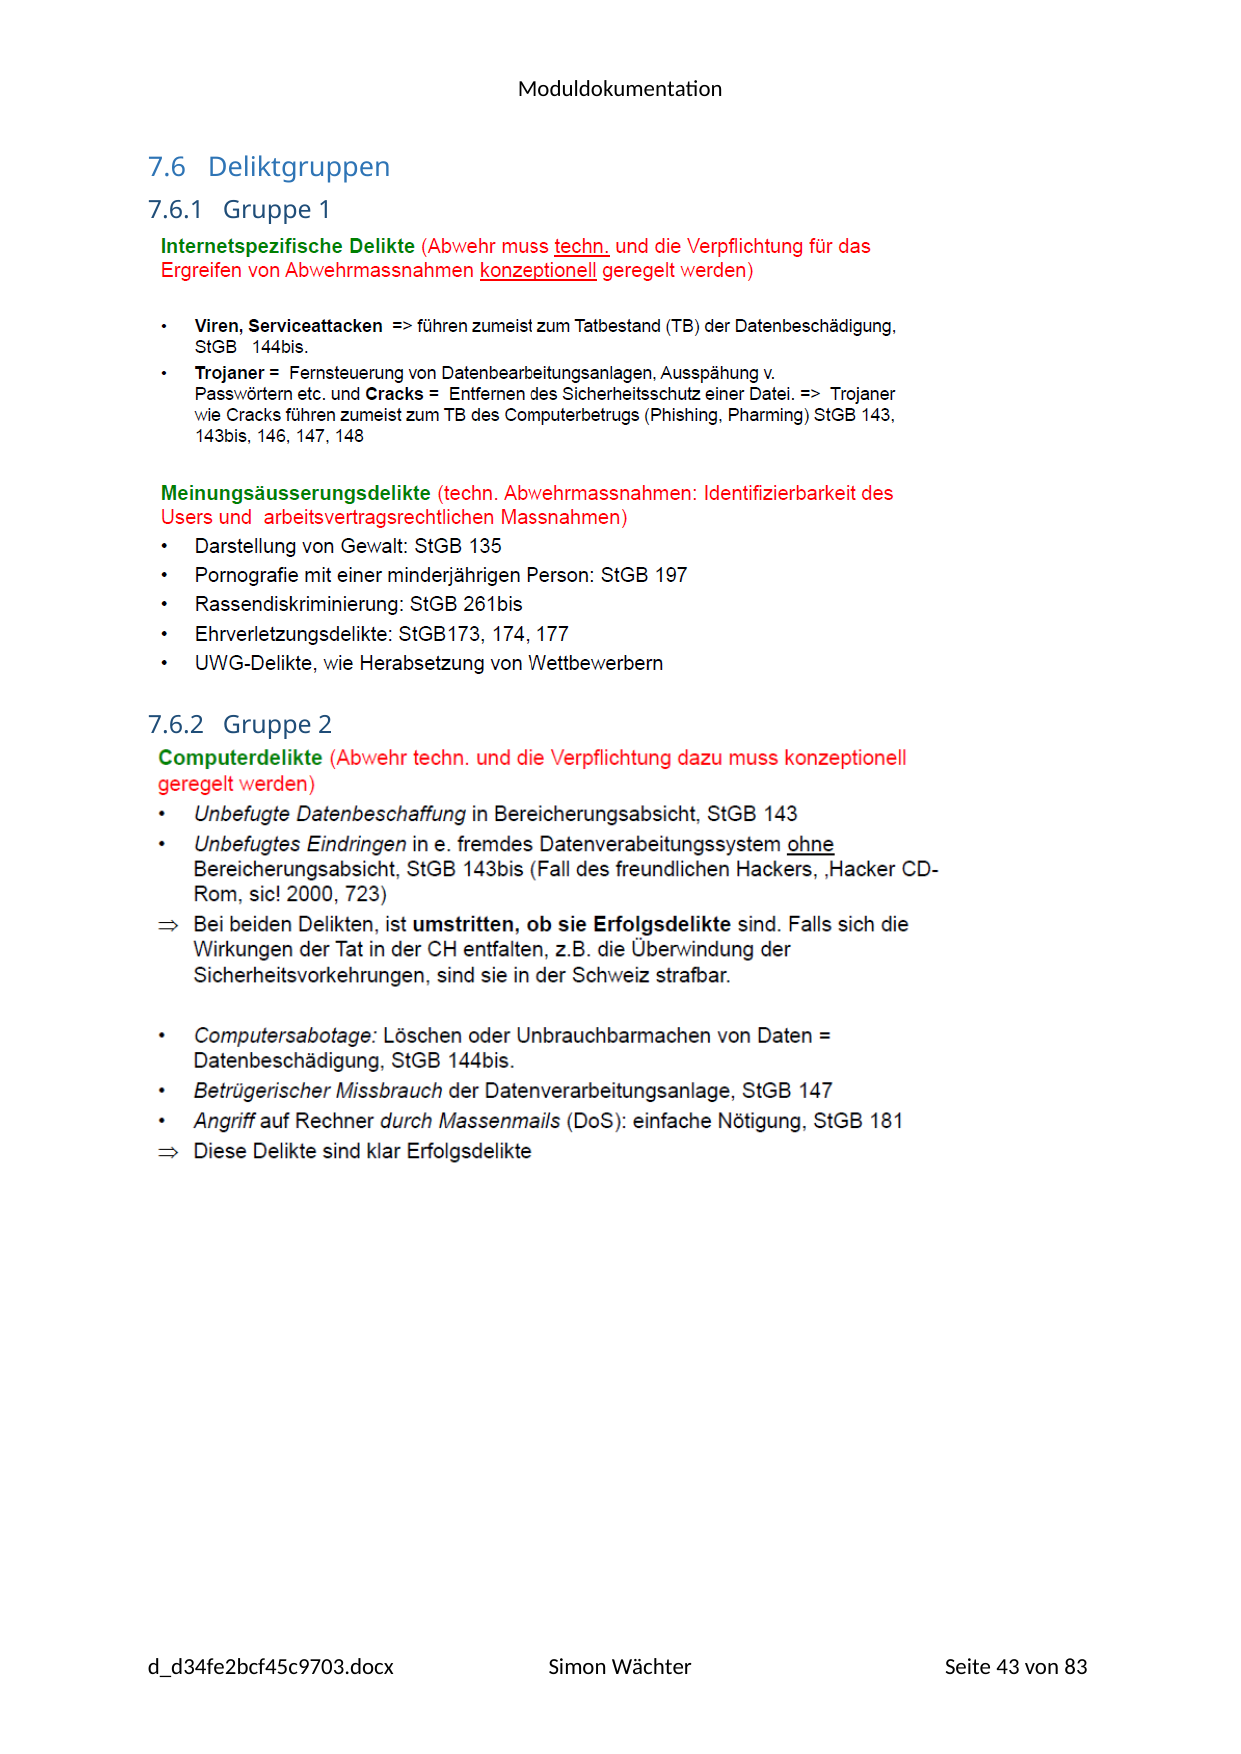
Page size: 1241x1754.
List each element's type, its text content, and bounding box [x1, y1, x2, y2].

picture [147, 228, 917, 688]
subtitle Deliktgruppen [148, 148, 1093, 184]
subtitle Gruppe 1 [148, 192, 1093, 226]
subtitle Gruppe 2 [148, 706, 1093, 740]
picture [147, 743, 950, 1177]
